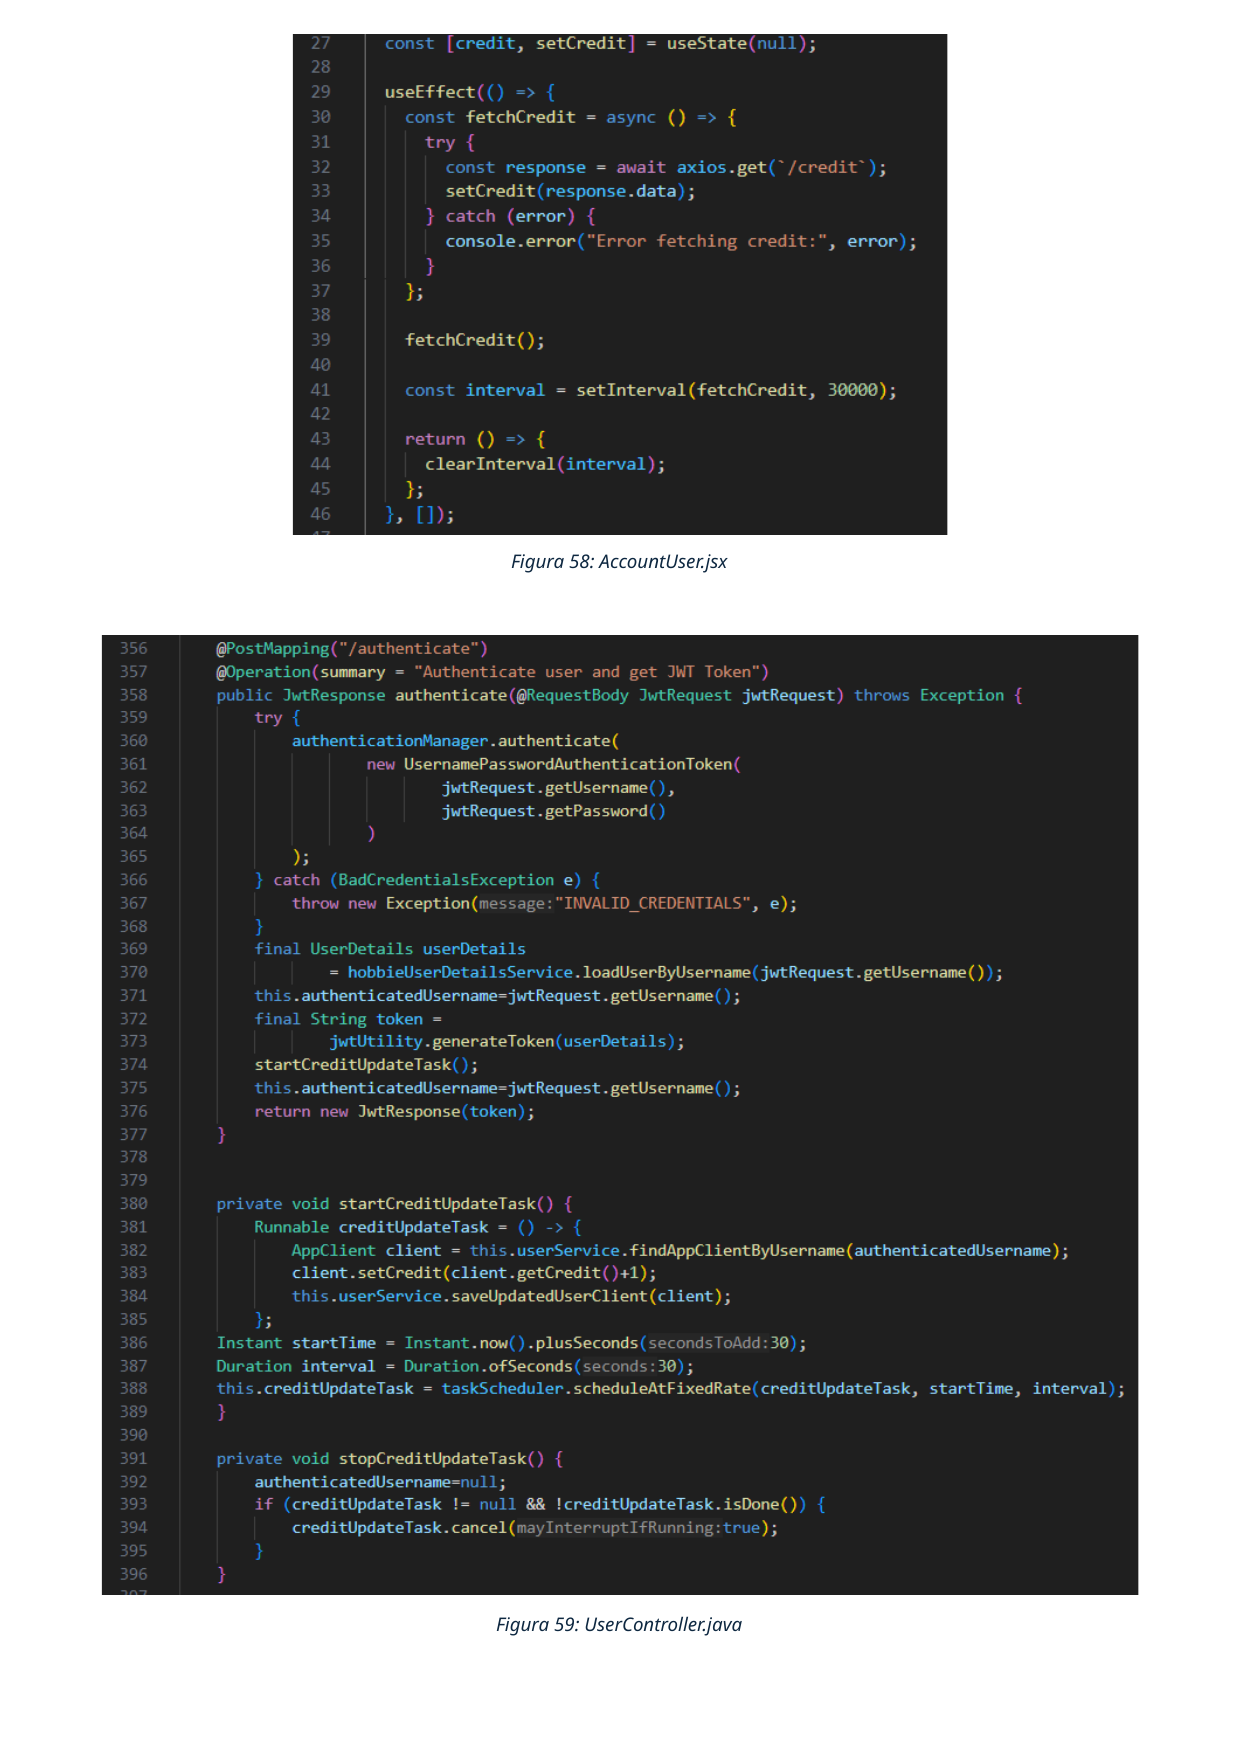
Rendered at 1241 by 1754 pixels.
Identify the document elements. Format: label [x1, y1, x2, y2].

picture [292, 34, 948, 535]
picture [101, 635, 1139, 1595]
